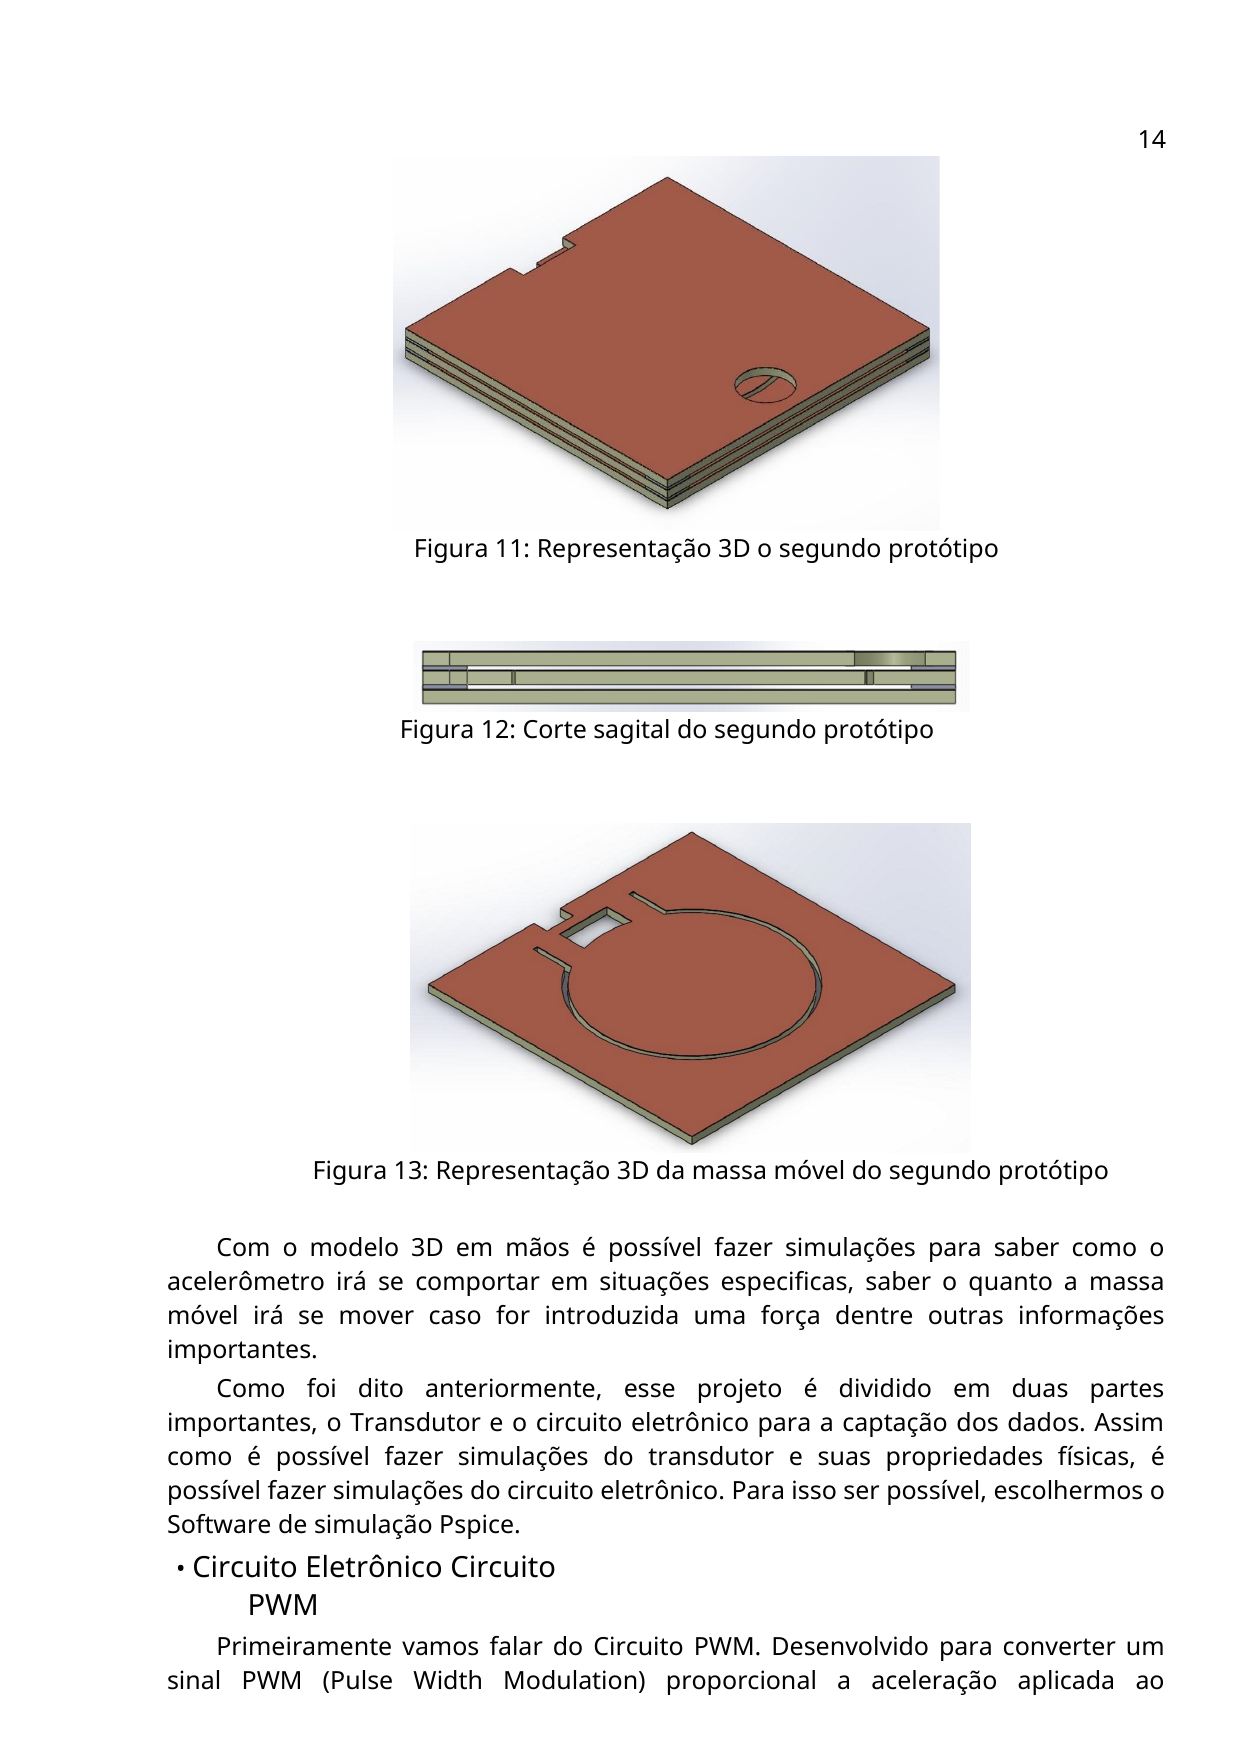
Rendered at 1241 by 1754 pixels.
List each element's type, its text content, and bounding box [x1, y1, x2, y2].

text Como foi dito anteriormente, esse projeto é dividido em duas partes importantes, o Transdutor e o circuito eletrônico para a captação dos dados. Assim como é possível fazer simulações do transdutor e suas propriedades físicas, é possível fazer simulações do circuito eletrônico. Para isso ser possível, escolhermos o Software de simulação Pspice. [167, 1371, 1166, 1541]
text Figura 11: Representação 3D o segundo protótipo [414, 530, 1166, 564]
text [167, 1629, 1166, 1697]
text Com o modelo 3D em mãos é possível fazer simulações para saber como o acelerômetro irá se comportar em situações especificas, saber o quanto a massa móvel irá se mover caso for introduzida uma força dentre outras informações importantes. [167, 1229, 1166, 1366]
picture [409, 822, 971, 1153]
picture [412, 641, 970, 712]
text Figura 13: Representação 3D da massa móvel do segundo protótipo [312, 1153, 1166, 1187]
picture [393, 156, 940, 531]
text • Circuito Eletrônico Circuito PWM [176, 1546, 560, 1624]
text Figura 12: Corte sagital do segundo protótipo [167, 711, 1167, 745]
